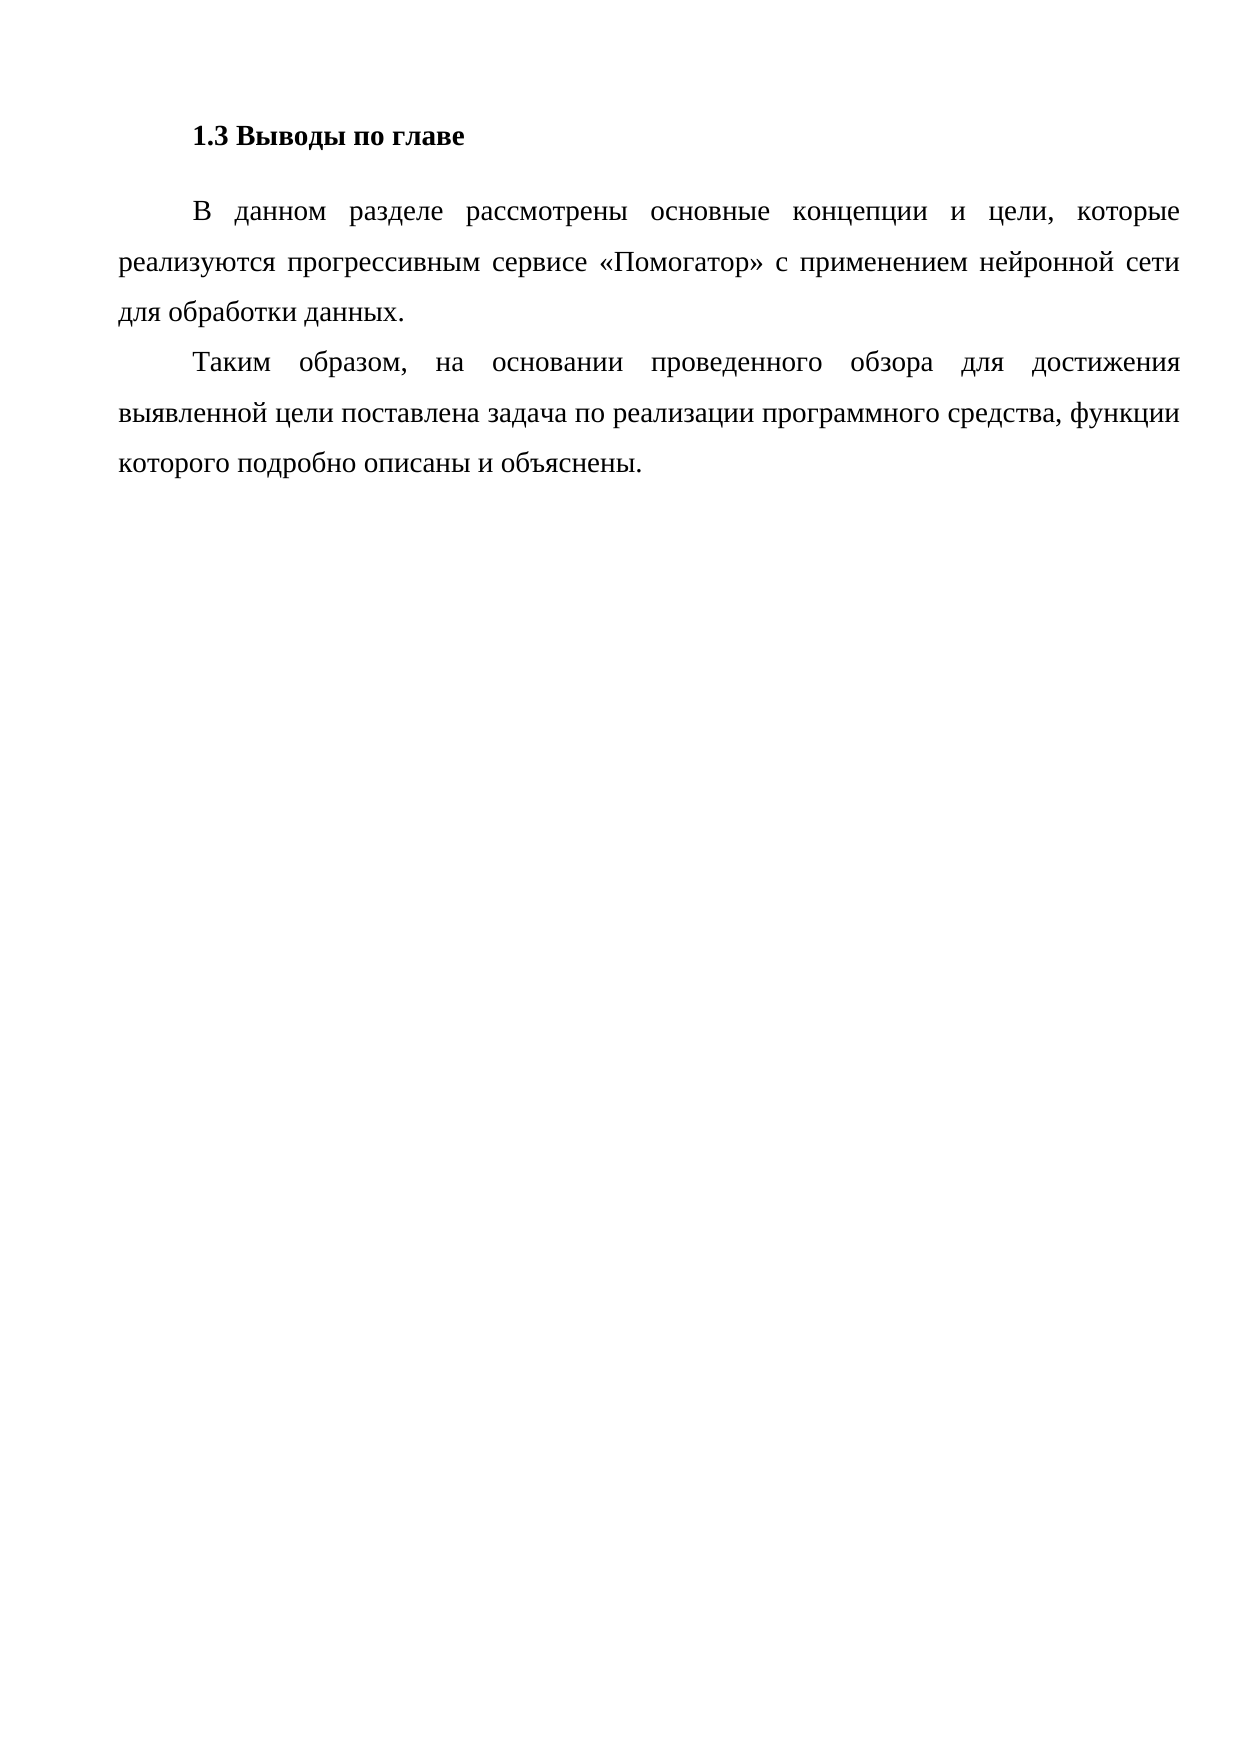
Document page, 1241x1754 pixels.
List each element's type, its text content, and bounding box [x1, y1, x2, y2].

text 1.3 Выводы по главе [118, 118, 1181, 152]
text В данном разделе рассмотрены основные концепции и цели, которые реализуются прогрессивным сервисе «Помогатор» с применением нейронной сети для обработки данных. [118, 193, 1181, 328]
text Таким образом, на основании проведенного обзора для достижения выявленной цели поставлена задача по реализации программного средства, функции которого подробно описаны и объяснены. [118, 344, 1181, 478]
